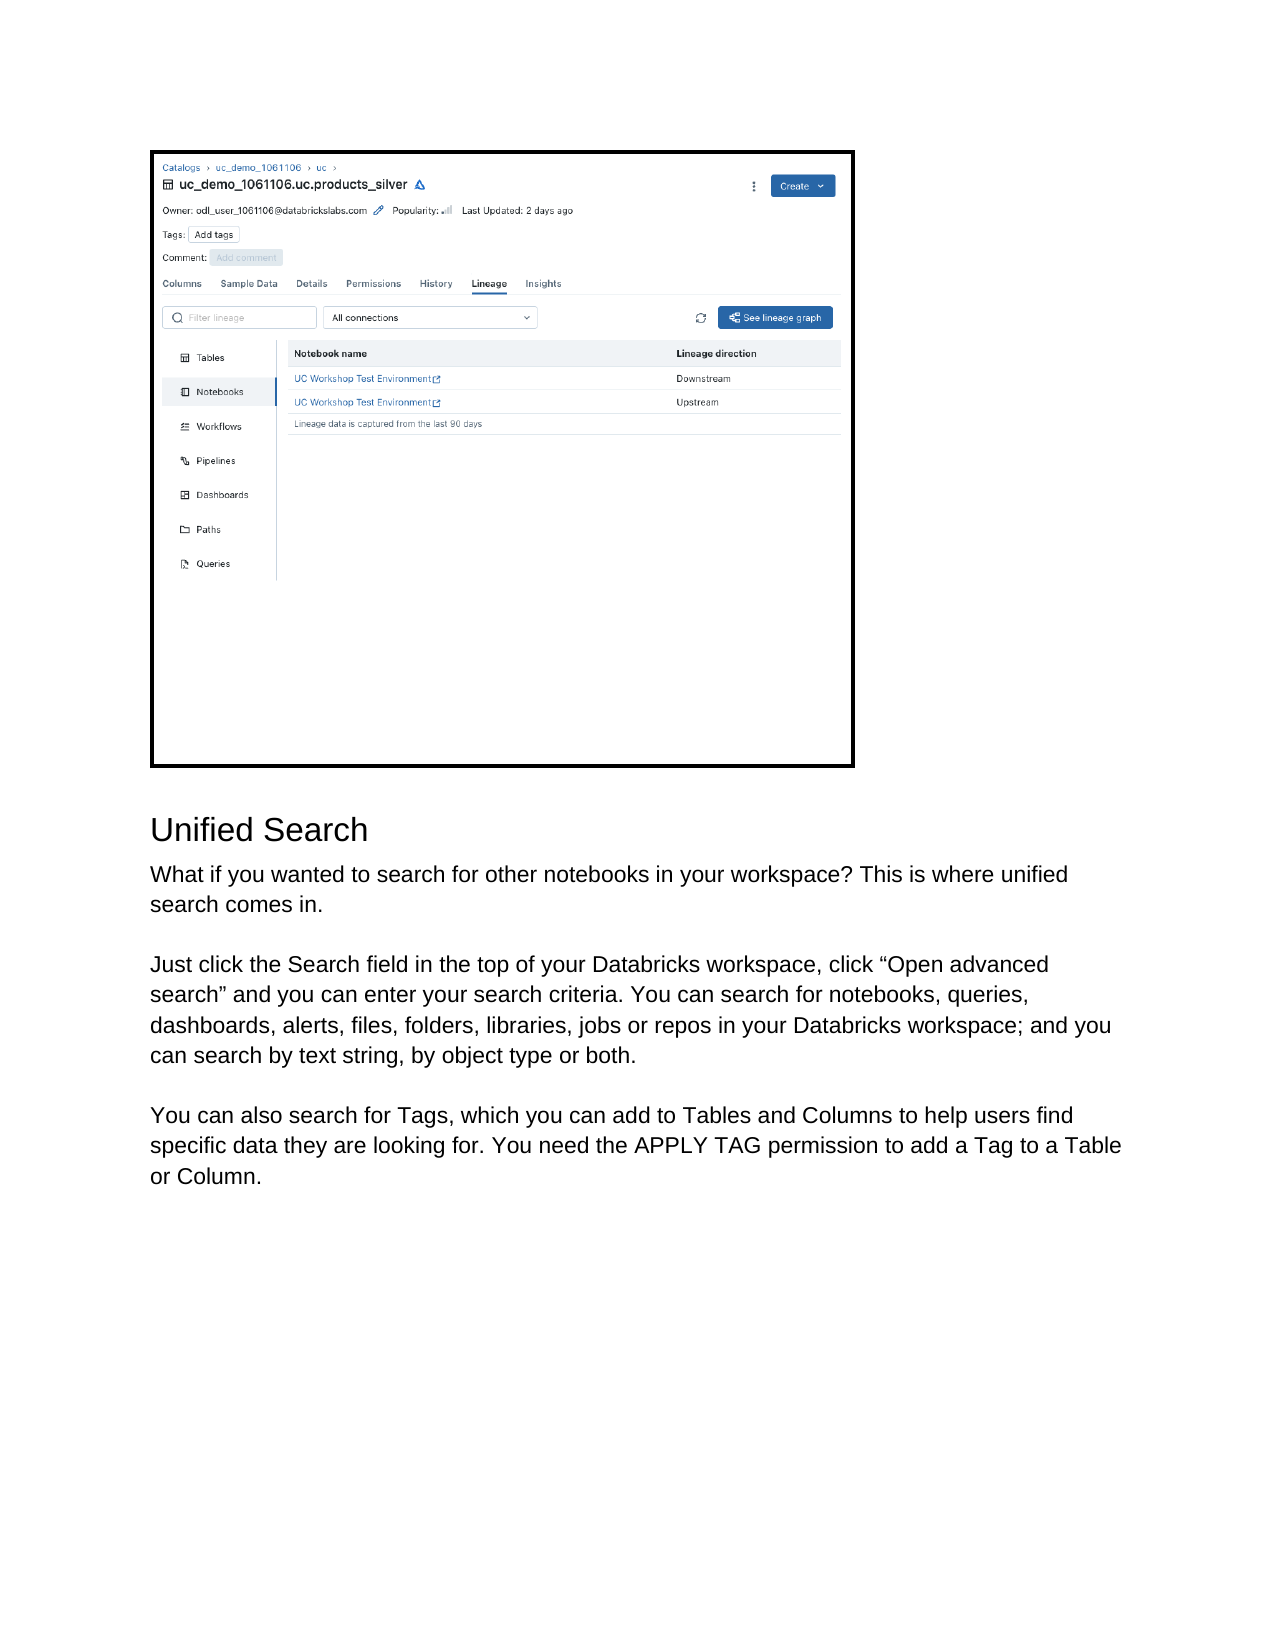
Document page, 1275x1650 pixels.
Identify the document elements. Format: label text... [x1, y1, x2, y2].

text Just click the Search field in the top of your Databricks workspace, click “Open advanced search” and you can enter your search criteria. You can search for notebooks, queries, dashboards, alerts, files, folders, libraries, jobs or repos in your Databricks workspace; and you can search by text string, by object type or both. You can also search for Tags, which you can add to Tables and Columns to help users find specific data they are looking for. You need the APPLY TAG permission to add a Tag to a Table or Column. [150, 951, 1125, 1189]
picture [154, 154, 851, 764]
text What if you wanted to search for other notebooks in your workspace? This is where unified search comes in. [150, 861, 1125, 917]
subtitle Unified Search [150, 809, 1125, 848]
